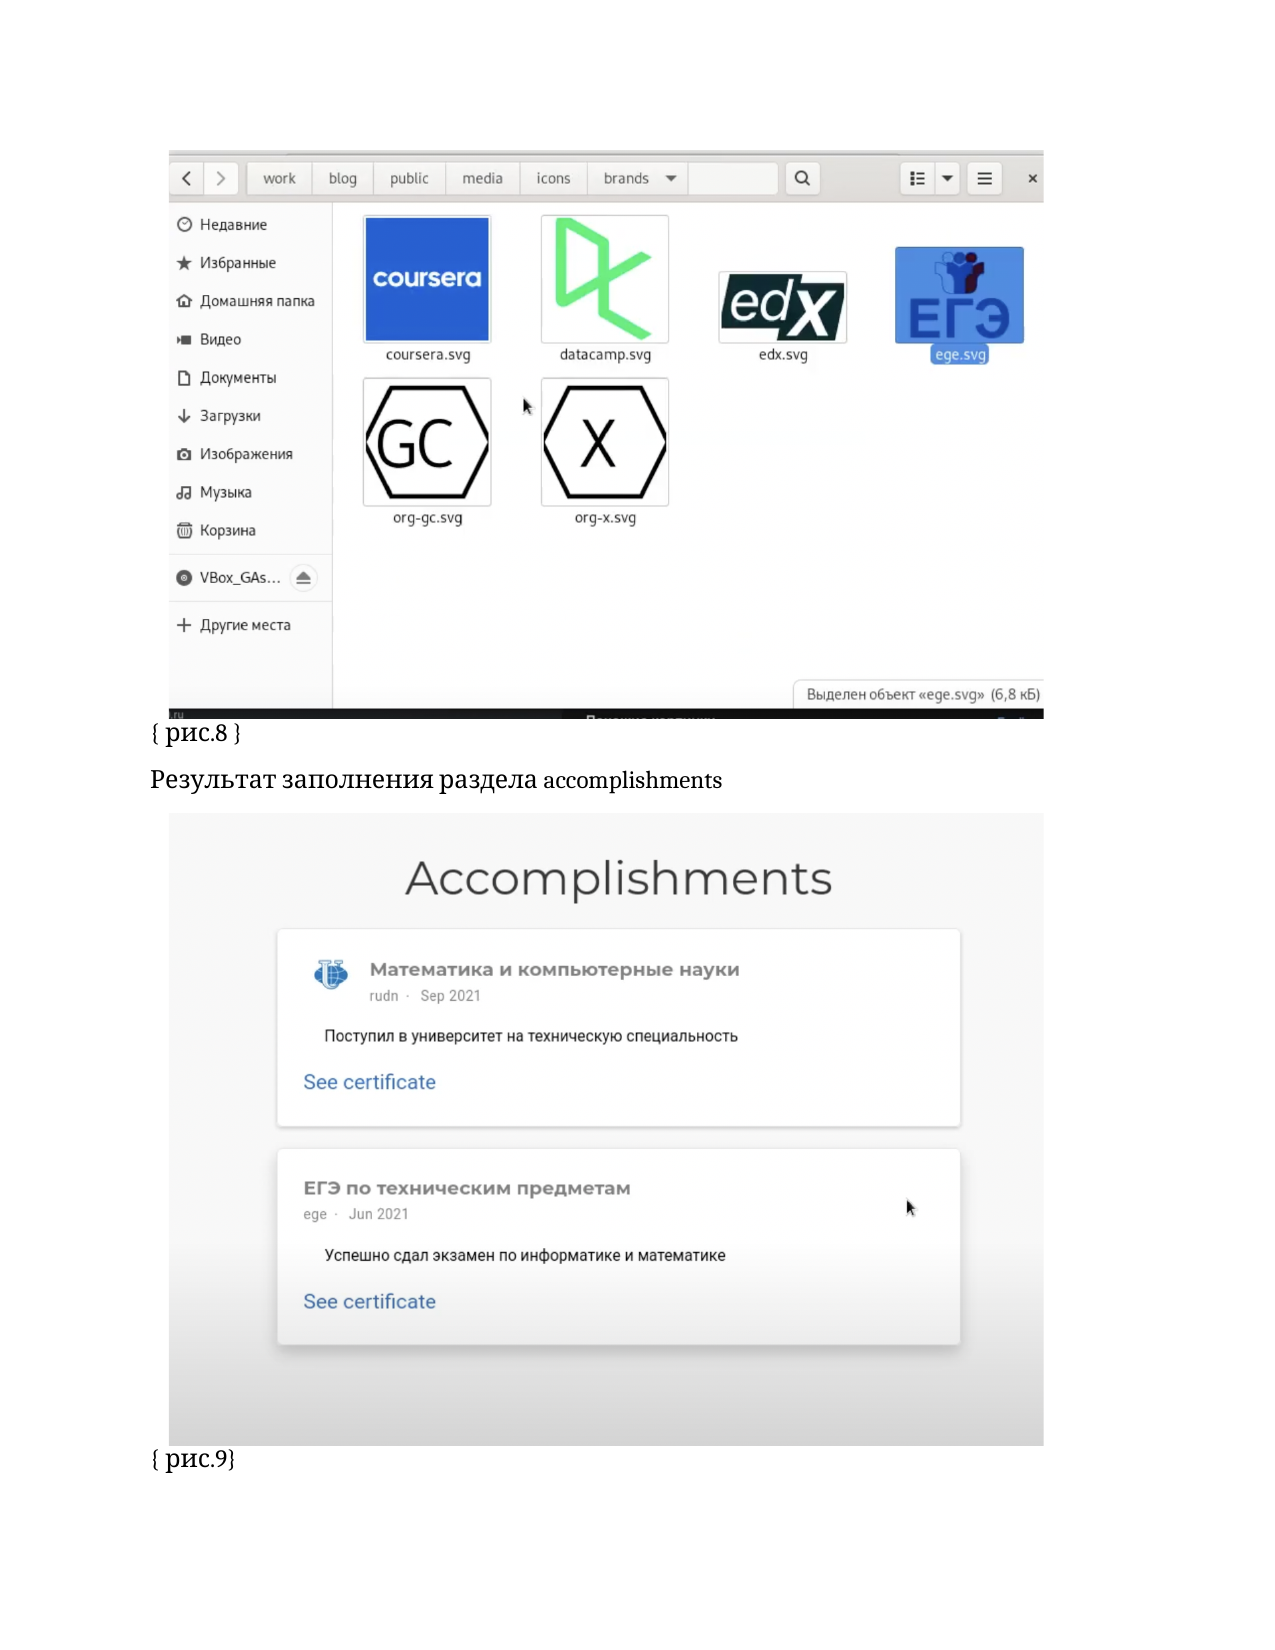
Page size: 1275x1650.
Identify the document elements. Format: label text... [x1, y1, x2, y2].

text Результат заполнения раздела accomplishments [150, 766, 1125, 795]
picture [168, 150, 1044, 719]
picture [168, 813, 1044, 1446]
